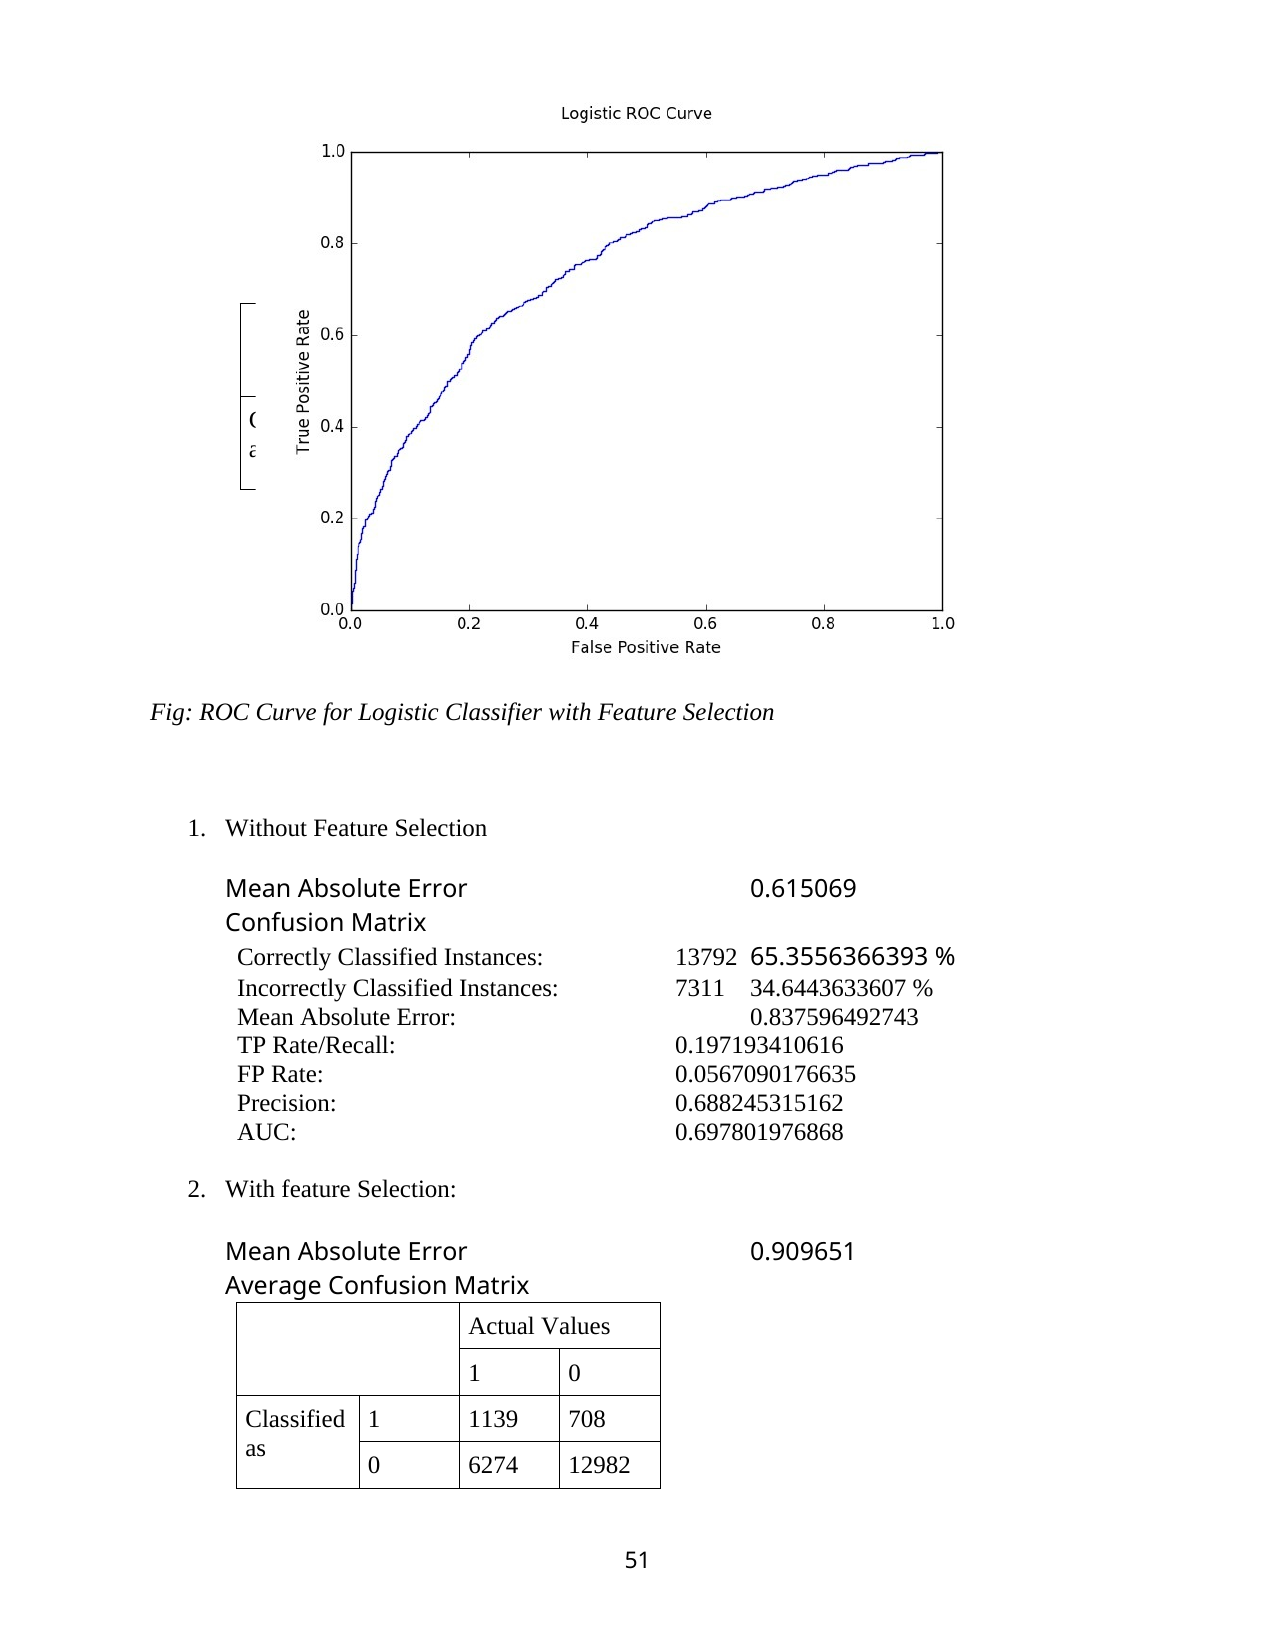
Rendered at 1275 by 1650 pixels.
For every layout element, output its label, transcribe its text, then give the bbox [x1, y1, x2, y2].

picture [255, 94, 1018, 667]
table_header Actual Values [460, 1303, 660, 1348]
table_cell 1 [360, 1396, 459, 1441]
list FP Rate: 0.0567090176635 [237, 1059, 1125, 1088]
table_cell 0 [560, 1349, 660, 1395]
table_cell 708 [560, 1396, 660, 1441]
list With feature Selection: [187, 1174, 1125, 1203]
list Incorrectly Classified Instances: 7311 34.6443633607 % [237, 973, 1125, 1002]
list Precision: 0.688245315162 [237, 1088, 1125, 1117]
text Average Confusion Matrix [225, 1268, 1125, 1302]
table_header [237, 1303, 459, 1395]
table_cell 1 [460, 1349, 559, 1395]
list Mean Absolute Error 0.615069 [225, 871, 1125, 905]
list Confusion Matrix [225, 905, 1125, 939]
list Correctly Classified Instances: 13792 65.3556366393 % [237, 939, 1125, 973]
list AUC: 0.697801976868 [237, 1117, 1125, 1146]
list Mean Absolute Error: 0.837596492743 [237, 1002, 1125, 1031]
list TP Rate/Recall: 0.197193410616 [237, 1031, 1125, 1059]
text Mean Absolute Error 0.909651 [225, 1234, 1125, 1268]
text Fig: ROC Curve for Logistic Classifier with Feature Selection [150, 697, 1125, 725]
table_cell Classified as [237, 1396, 359, 1488]
table_cell 12982 [560, 1442, 660, 1488]
list Without Feature Selection [187, 813, 1125, 842]
table_cell 1139 [460, 1396, 559, 1441]
table_cell 0 [360, 1442, 459, 1488]
table_cell 6274 [460, 1442, 559, 1488]
